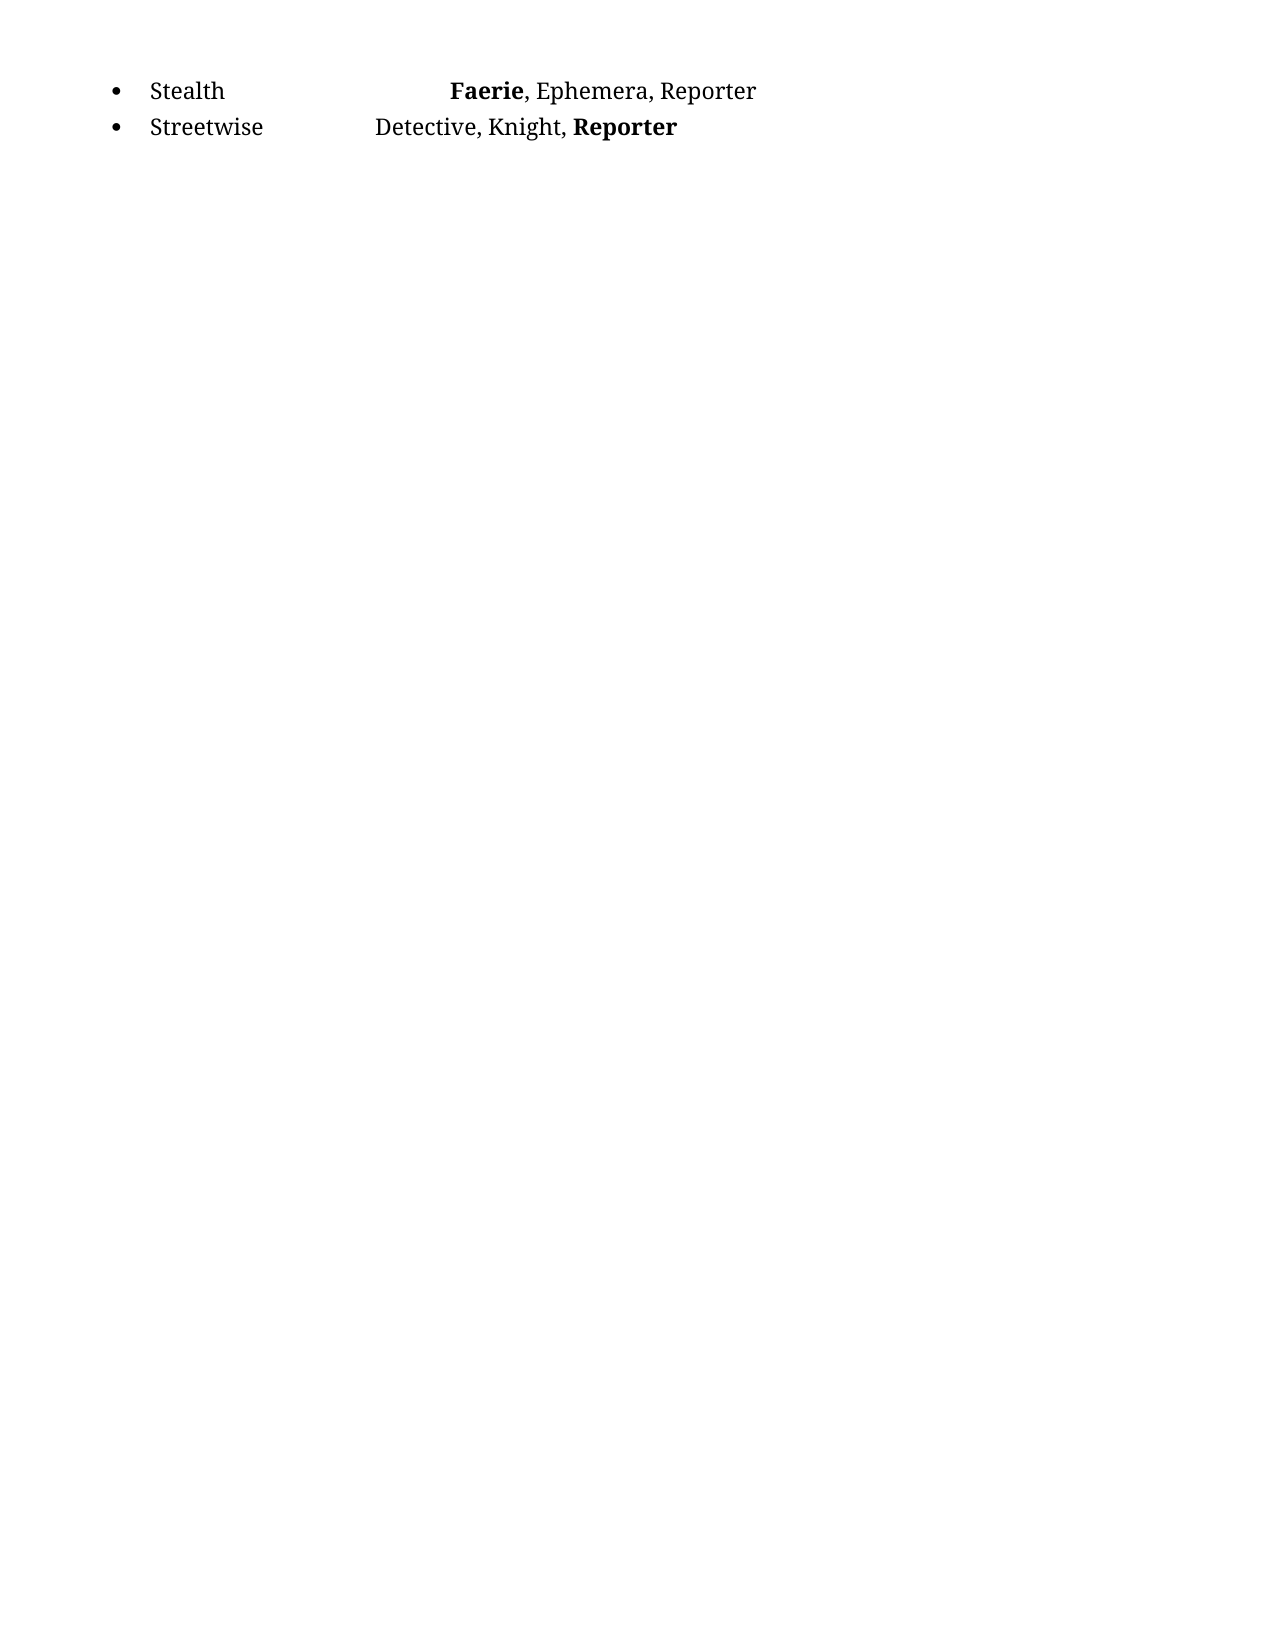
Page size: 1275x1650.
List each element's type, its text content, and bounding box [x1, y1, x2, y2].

list Stealth Faerie, Ephemera, Reporter [112, 75, 1200, 106]
list Streetwise Detective, Knight, Reporter [112, 111, 1200, 142]
